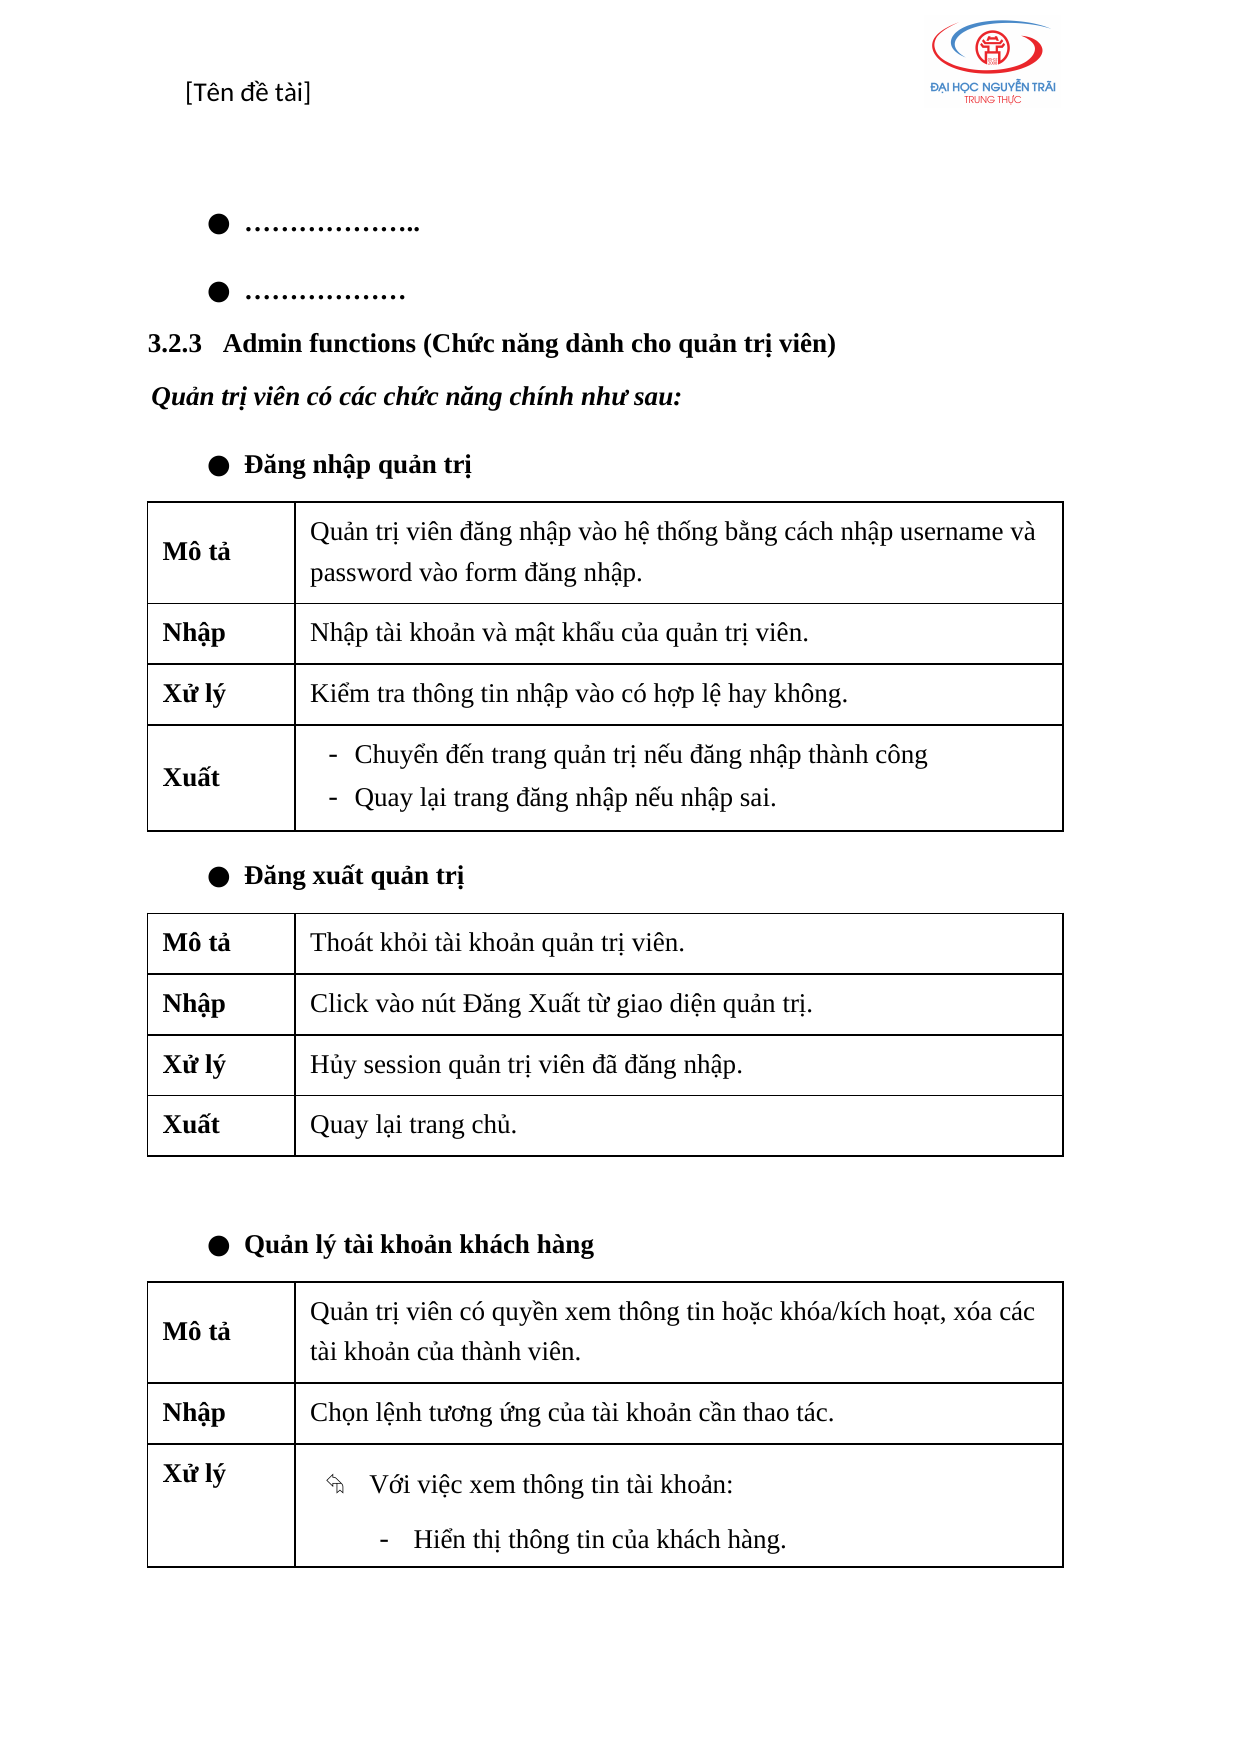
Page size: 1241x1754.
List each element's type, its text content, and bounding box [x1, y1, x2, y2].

list ……………… [207, 259, 1122, 315]
table_cell Hủy session quản trị viên đã đăng nhập. [296, 1036, 1062, 1094]
list Đăng nhập quản trị [207, 433, 1122, 489]
list Quản lý tài khoản khách hàng [207, 1213, 1122, 1268]
table_cell Kiểm tra thông tin nhập vào có hợp lệ hay không. [296, 665, 1062, 724]
table_cell Quay lại trang chủ. [296, 1096, 1062, 1155]
picture [923, 15, 1062, 108]
table_cell Xuất [148, 726, 294, 830]
table_cell Chọn lệnh tương ứng của tài khoản cần thao tác. [296, 1384, 1062, 1443]
table_header Mô tả [148, 1283, 294, 1382]
table_header Mô tả [148, 914, 294, 973]
table_cell Nhập tài khoản và mật khẩu của quản trị viên. [296, 604, 1062, 663]
table_cell Xử lý [148, 1445, 294, 1566]
table_cell Xử lý [148, 665, 294, 724]
table_header Thoát khỏi tài khoản quản trị viên. [296, 914, 1062, 973]
table_cell Chuyển đến trang quản trị nếu đăng nhập thành công Quay lại trang đăng nhập nếu nhập sai. [296, 726, 1062, 830]
table_cell Nhập [148, 604, 294, 663]
table_cell Xuất [148, 1096, 294, 1155]
table_header Quản trị viên có quyền xem thông tin hoặc khóa/kích hoạt, xóa các tài khoản của thành viên. [296, 1283, 1062, 1382]
text Quản trị viên có các chức năng chính như sau: [151, 380, 1122, 411]
table_cell Nhập [148, 1384, 294, 1443]
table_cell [296, 1445, 1062, 1566]
table_cell Click vào nút Đăng Xuất từ giao diện quản trị. [296, 975, 1062, 1034]
table_cell Nhập [148, 975, 294, 1034]
table_header Mô tả [148, 503, 294, 602]
list Admin functions (Chức năng dành cho quản trị viên) [148, 327, 1122, 358]
table_header Quản trị viên đăng nhập vào hệ thống bằng cách nhập username và password vào form đăng nhập. [296, 503, 1062, 602]
list ……………….. [207, 191, 1122, 247]
list Đăng xuất quản trị [207, 844, 1122, 900]
table_cell Xử lý [148, 1036, 294, 1094]
